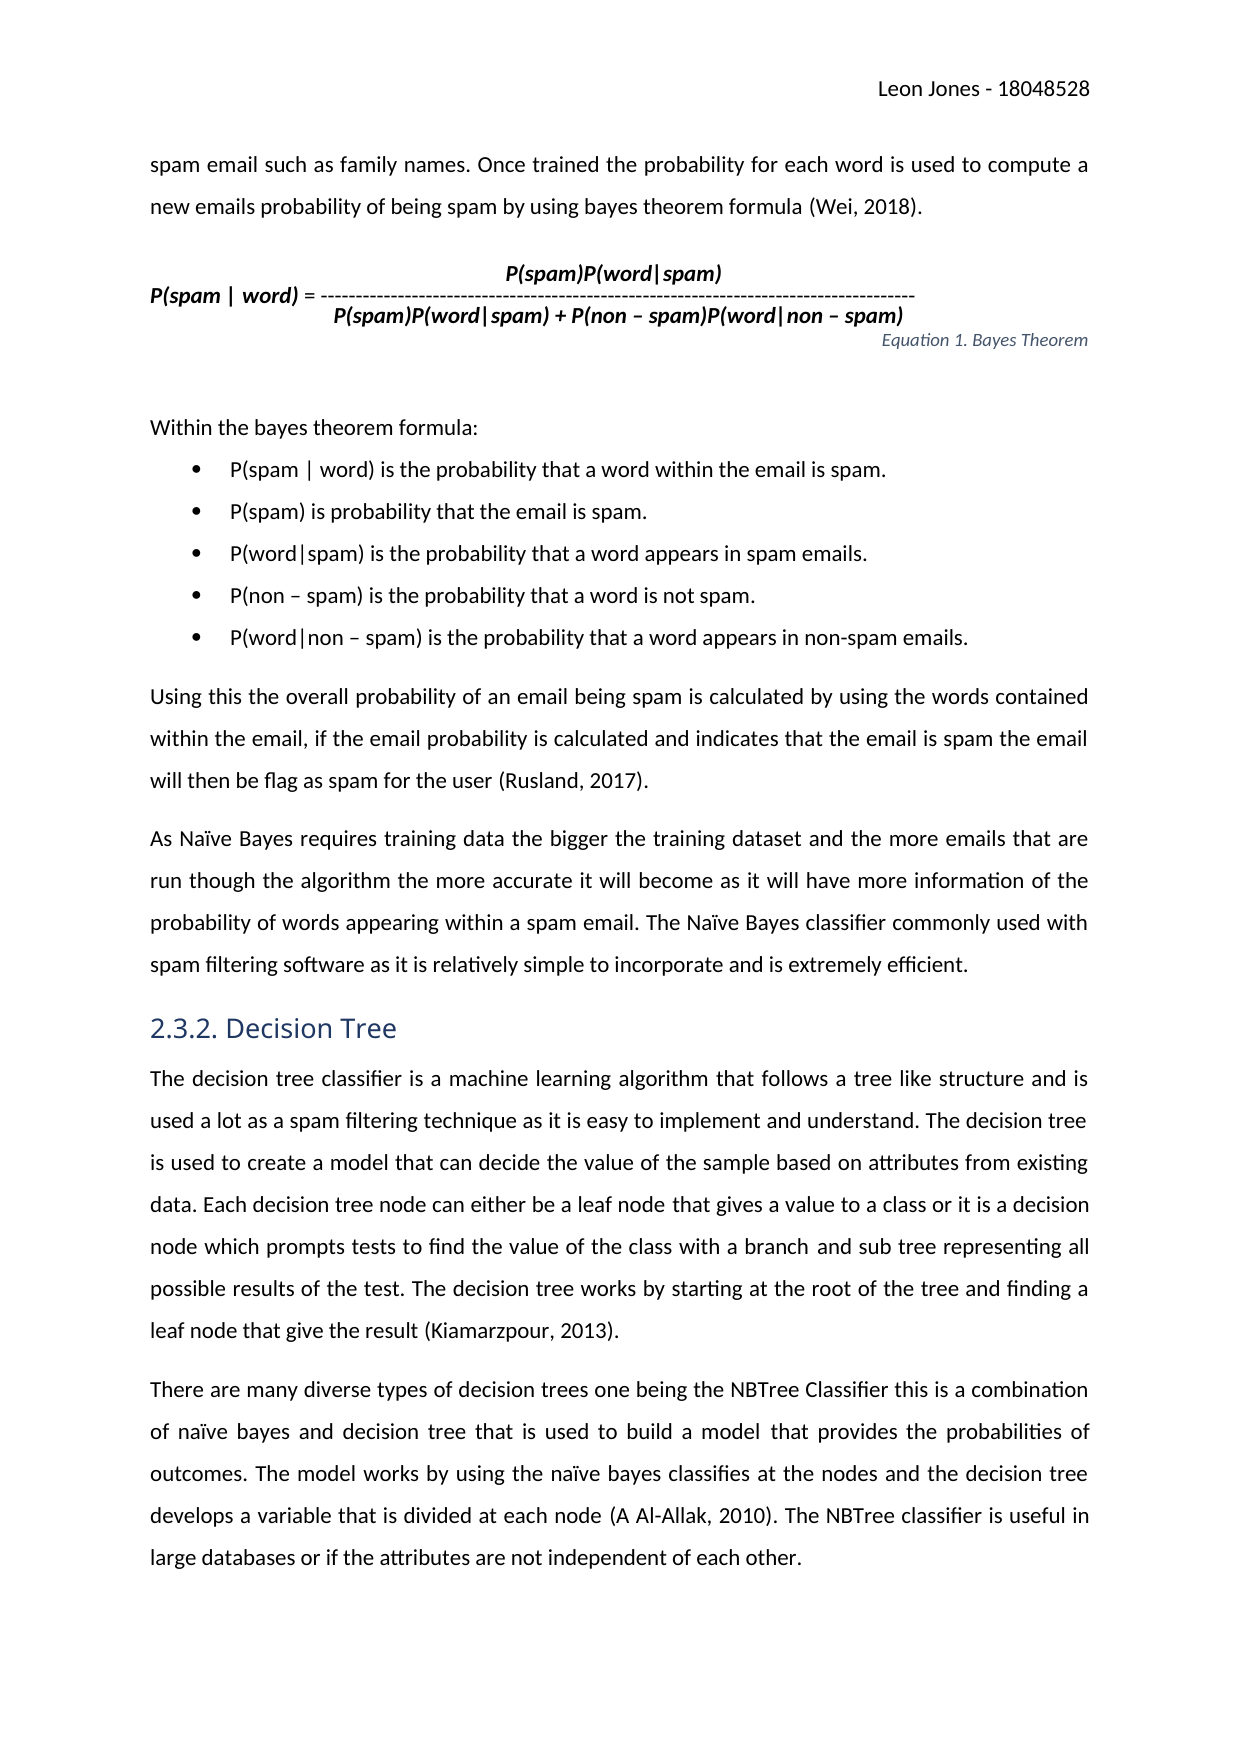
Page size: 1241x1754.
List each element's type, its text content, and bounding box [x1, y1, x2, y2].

text As Naïve Bayes requires training data the bigger the training dataset and the more emails that are run though the algorithm the more accurate it will become as it will have more information of the probability of words appearing within a spam email. The Naïve Bayes classifier commonly used with spam filtering software as it is relatively simple to incorporate and is extremely efficient. [150, 824, 1090, 978]
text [150, 150, 1090, 220]
list P(non – spam) is the probability that a word is not spam. [192, 581, 1090, 609]
subtitle 2.3.2. Decision Tree [150, 1009, 1090, 1046]
list P(spam) is probability that the email is spam. [192, 497, 1090, 525]
list P(word|non – spam) is the probability that a word appears in non-spam emails. [192, 623, 1090, 651]
list P(spam | word) is the probability that a word within the email is spam. [192, 455, 1090, 483]
list P(spam | word) = ------------------------------------------------------------------------------------- [150, 281, 1090, 309]
text Using this the overall probability of an email being spam is calculated by using the words contained within the email, if the email probability is calculated and indicates that the email is spam the email will then be flag as spam for the user. [150, 682, 1090, 794]
list Within the bayes theorem formula: [150, 413, 1090, 441]
list P(word|spam) is the probability that a word appears in spam emails. [192, 539, 1090, 567]
text There are many diverse types of decision trees one being the NBTree Classifier this is a combination of naïve bayes and decision tree that is used to build a model that provides the probabilities of outcomes. The model works by using the naïve bayes classifies at the nodes and the decision tree develops a variable that is divided at each node. The NBTree classifier is useful in large databases or if the attributes are not independent of each other. [150, 1375, 1090, 1571]
text The decision tree classifier is a machine learning algorithm that follows a tree like structure and is used a lot as a spam filtering technique as it is easy to implement and understand. The decision tree is used to create a model that can decide the value of the sample based on attributes from existing data. Each decision tree node can either be a leaf node that gives a value to a class or it is a decision node which prompts tests to find the value of the class with a branch and sub tree representing all possible results of the test. The decision tree works by starting at the root of the tree and finding a leaf node that give the result. [150, 1064, 1090, 1344]
